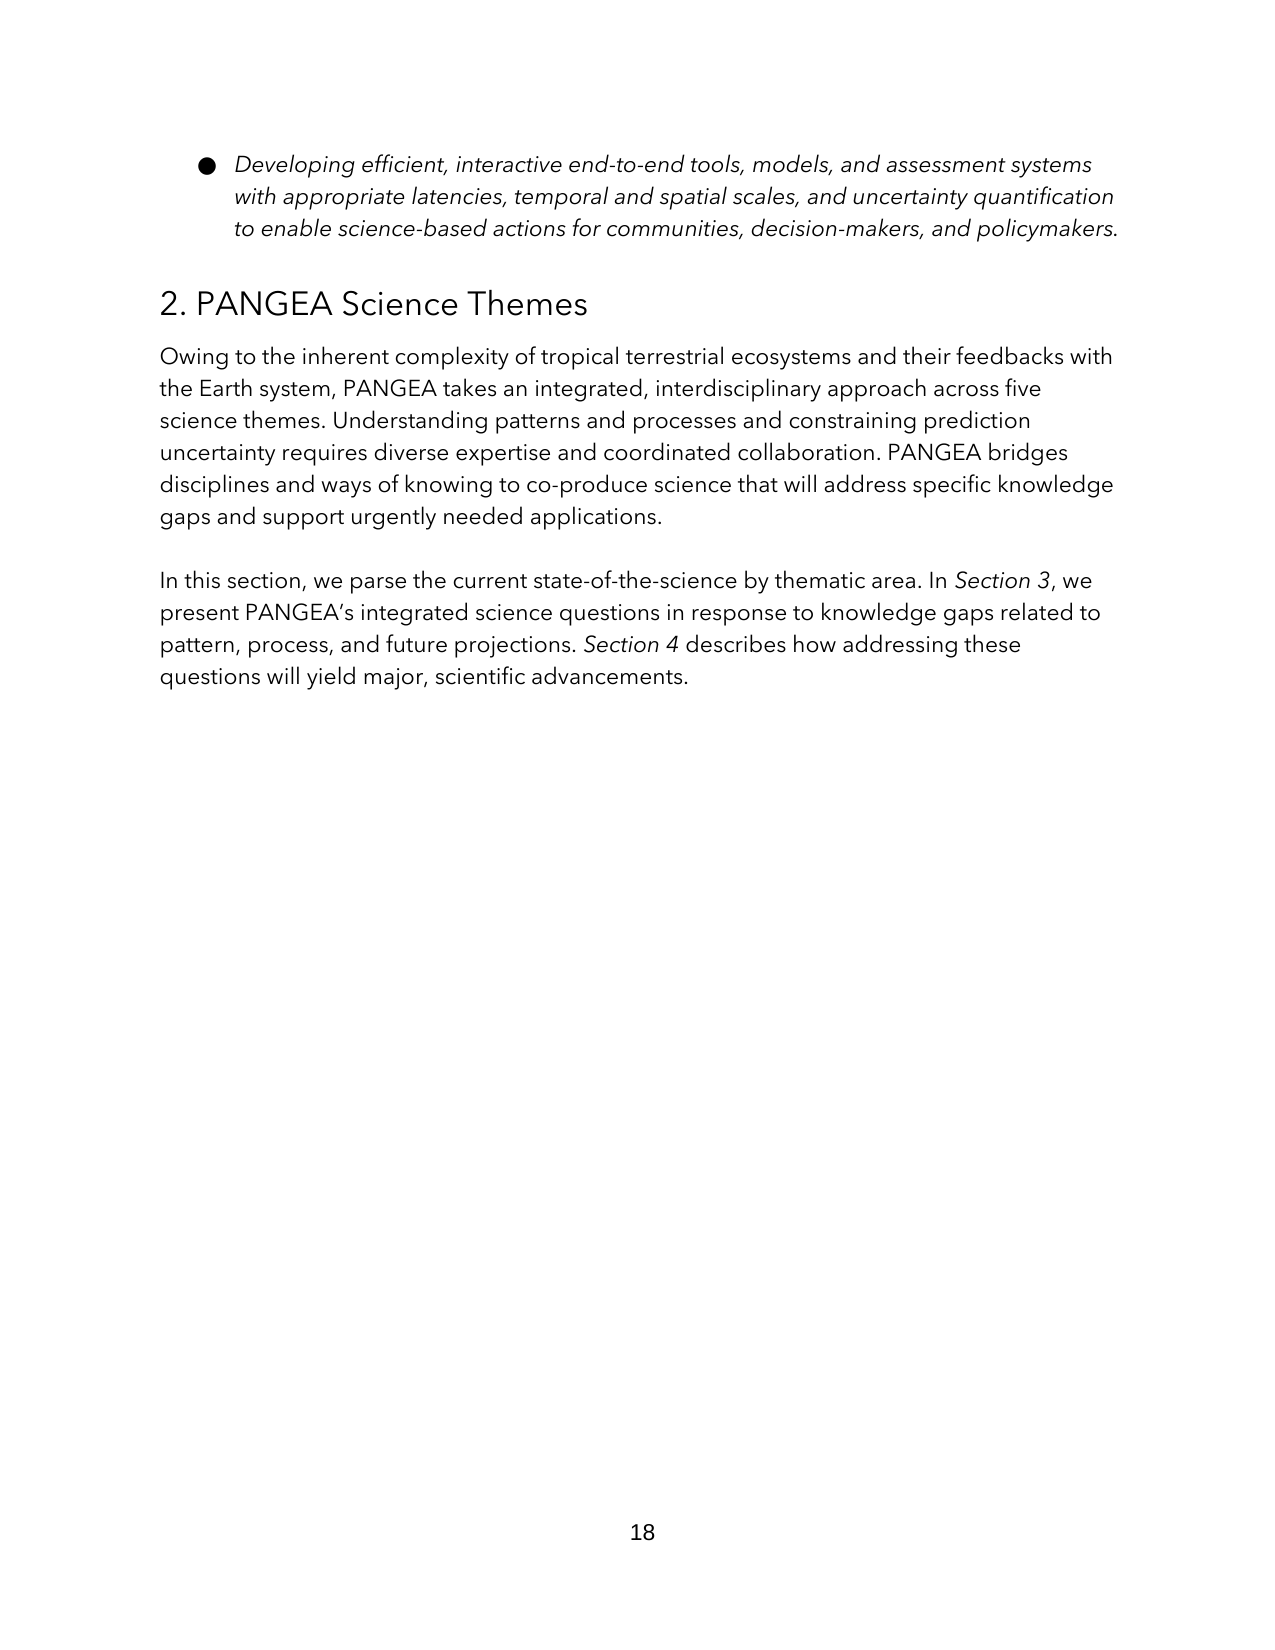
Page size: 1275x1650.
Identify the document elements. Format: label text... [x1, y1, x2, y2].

subtitle 2. PANGEA Science Themes [159, 283, 1125, 324]
text Owing to the inherent complexity of tropical terrestrial ecosystems and their feedbacks with the Earth system, PANGEA takes an integrated, interdisciplinary approach across five science themes. Understanding patterns and processes and constraining prediction uncertainty requires diverse expertise and coordinated collaboration. PANGEA bridges disciplines and ways of knowing to co-produce science that will address specific knowledge gaps and support urgently needed applications. [159, 342, 1125, 530]
list Developing efficient, interactive end-to-end tools, models, and assessment systems with appropriate latencies, temporal and spatial scales, and uncertainty quantification to enable science-based actions for communities, decision-makers, and policymakers. [197, 150, 1125, 242]
text In this section, we parse the current state-of-the-science by thematic area. In Section 3, we present PANGEA’s integrated science questions in response to knowledge gaps related to pattern, process, and future projections. Section 4 describes how addressing these questions will yield major, scientific advancements. [159, 566, 1125, 690]
